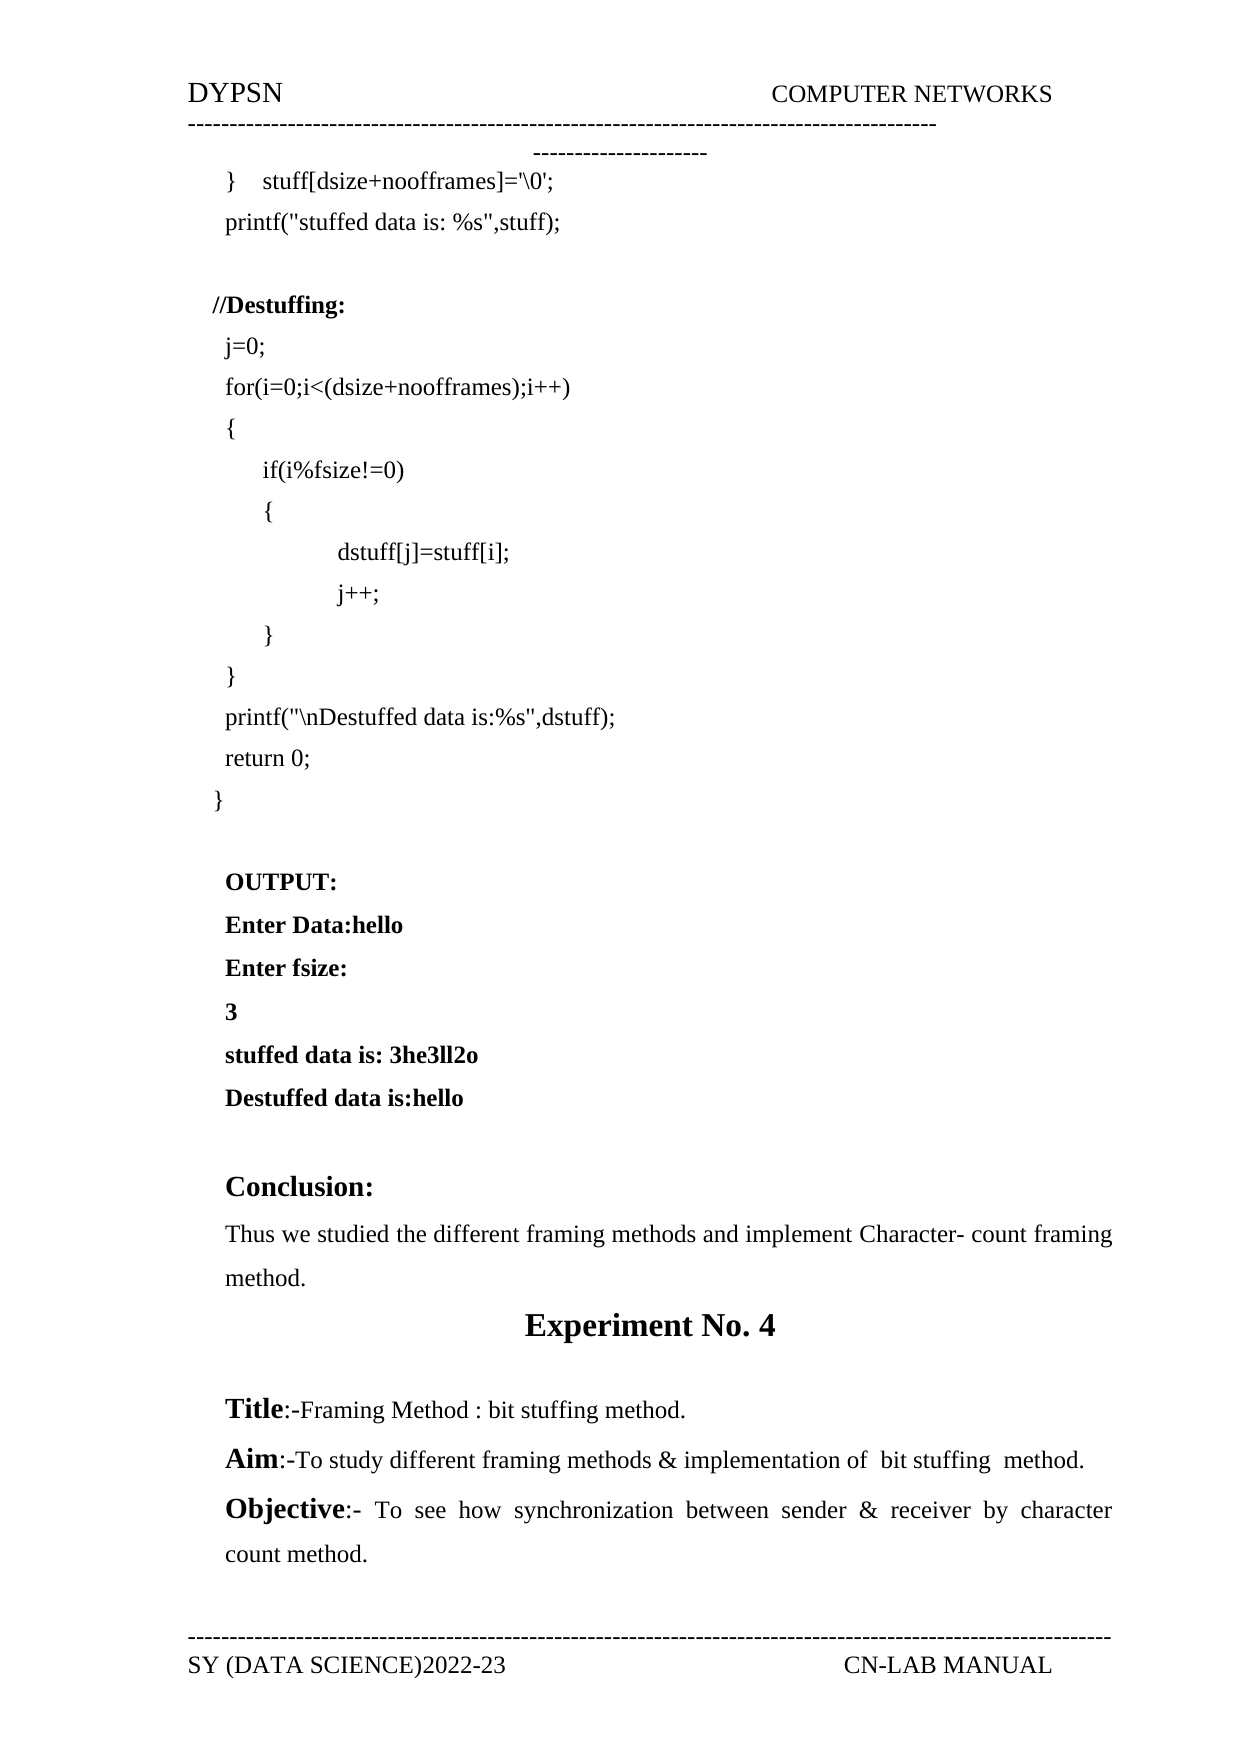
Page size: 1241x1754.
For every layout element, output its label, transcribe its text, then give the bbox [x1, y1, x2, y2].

text //Destuffing: [212, 290, 1112, 318]
text if(i%fsize!=0) [212, 455, 1112, 483]
text Conclusion: [225, 1169, 1112, 1203]
text } stuff[dsize+noofframes]='\0'; [212, 166, 1112, 195]
text Experiment No. 4 [187, 1306, 1112, 1344]
text OUTPUT: [225, 867, 1112, 896]
text Objective:- To see how synchronization between sender & receiver by character count method. [225, 1491, 1112, 1568]
text printf("\nDestuffed data is:%s",dstuff); [212, 702, 1112, 731]
text 3 [225, 997, 1112, 1025]
text stuffed data is: 3he3ll2o [225, 1040, 1112, 1068]
text Thus we studied the different framing methods and implement Character- count framing method. [225, 1219, 1112, 1291]
text { [212, 496, 1112, 525]
text return 0; [212, 743, 1112, 772]
text Destuffed data is:hello [225, 1083, 1112, 1112]
text } [212, 785, 1112, 813]
text Enter fsize: [225, 953, 1112, 982]
text dstuff[j]=stuff[i]; [212, 537, 1112, 566]
text j=0; [212, 331, 1112, 360]
text printf("stuffed data is: %s",stuff); [212, 207, 1112, 236]
text } [212, 661, 1112, 690]
text Enter Data:hello [225, 910, 1112, 939]
text j++; [212, 578, 1112, 607]
text Aim:-To study different framing methods & implementation of bit stuffing method. [225, 1441, 1112, 1474]
text Title:-Framing Method : bit stuffing method. [225, 1391, 1112, 1424]
text { [212, 413, 1112, 442]
text } [212, 620, 1112, 648]
text for(i=0;i<(dsize+noofframes);i++) [212, 372, 1112, 401]
